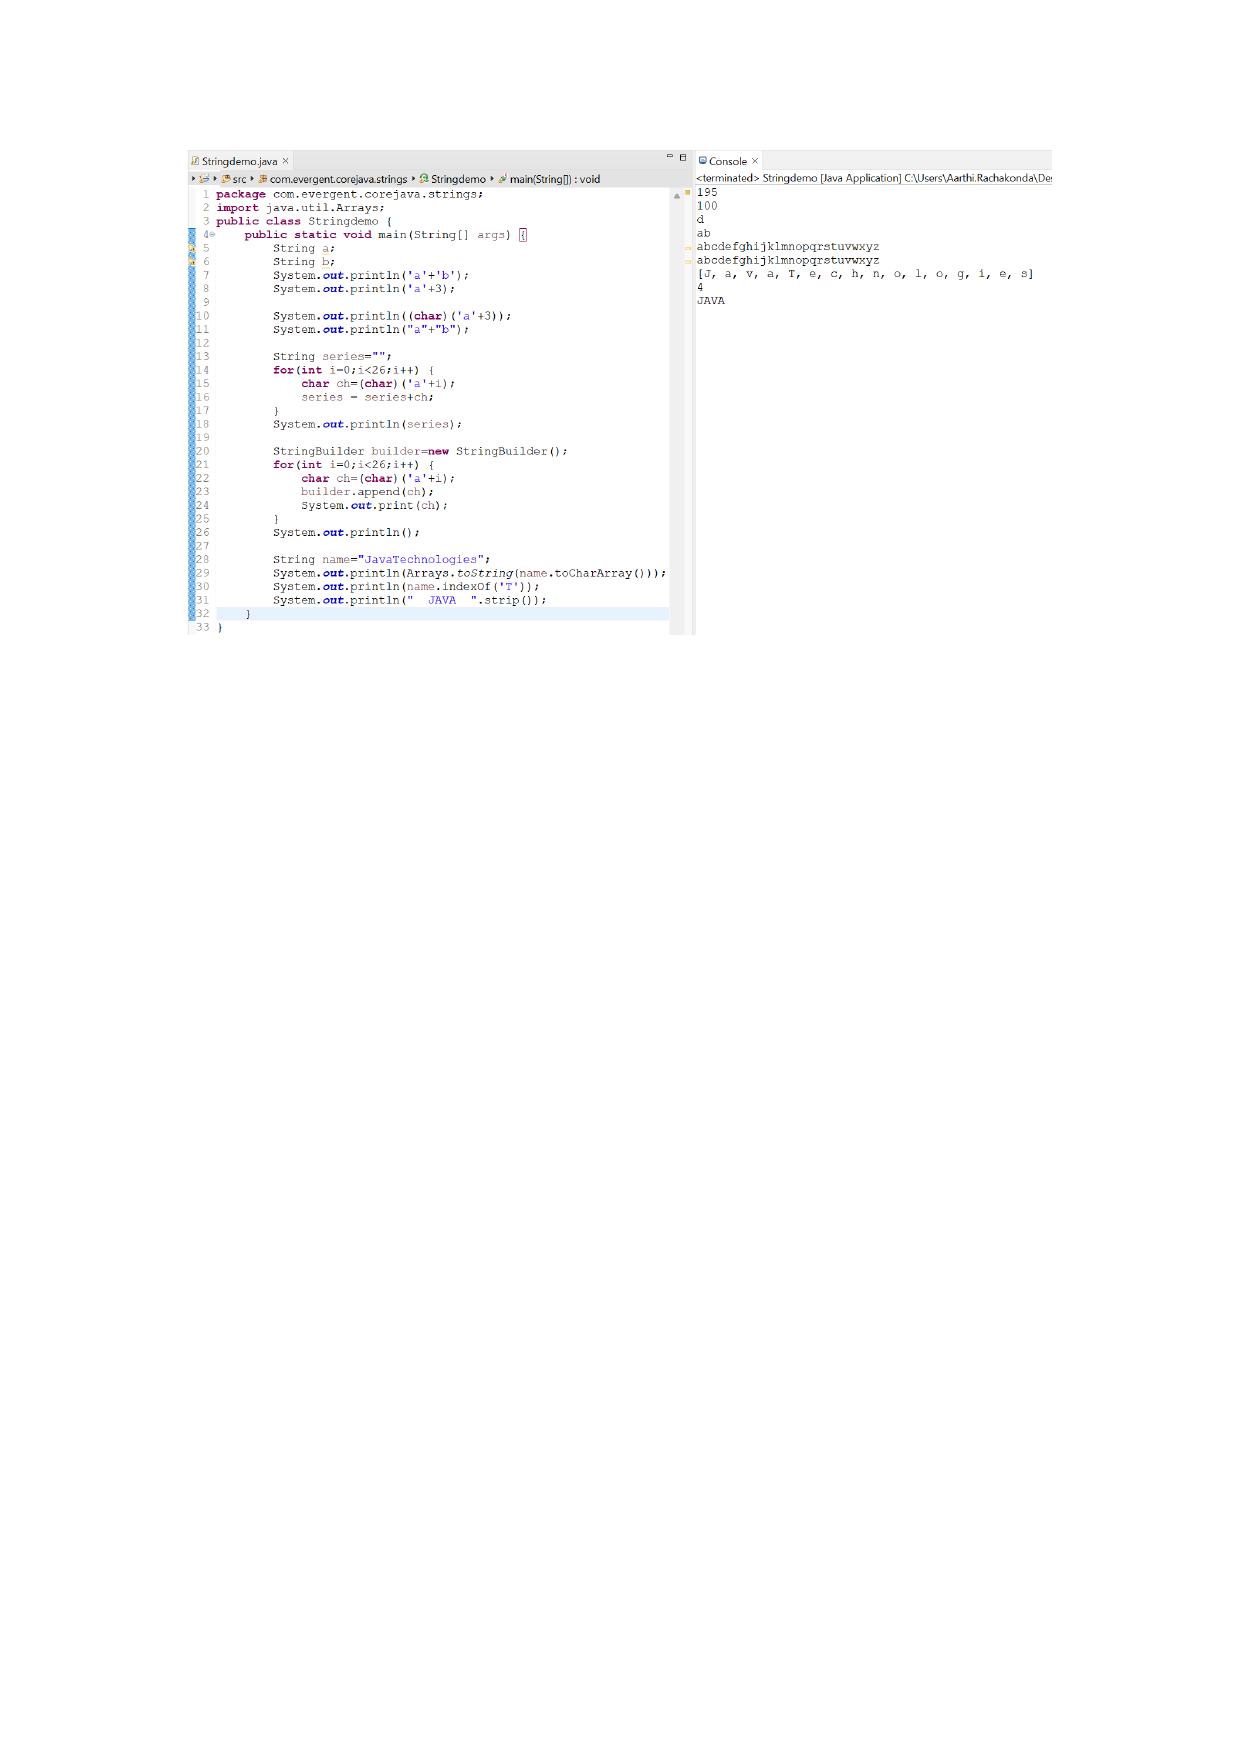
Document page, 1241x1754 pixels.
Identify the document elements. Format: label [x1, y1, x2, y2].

picture [187, 150, 1052, 635]
